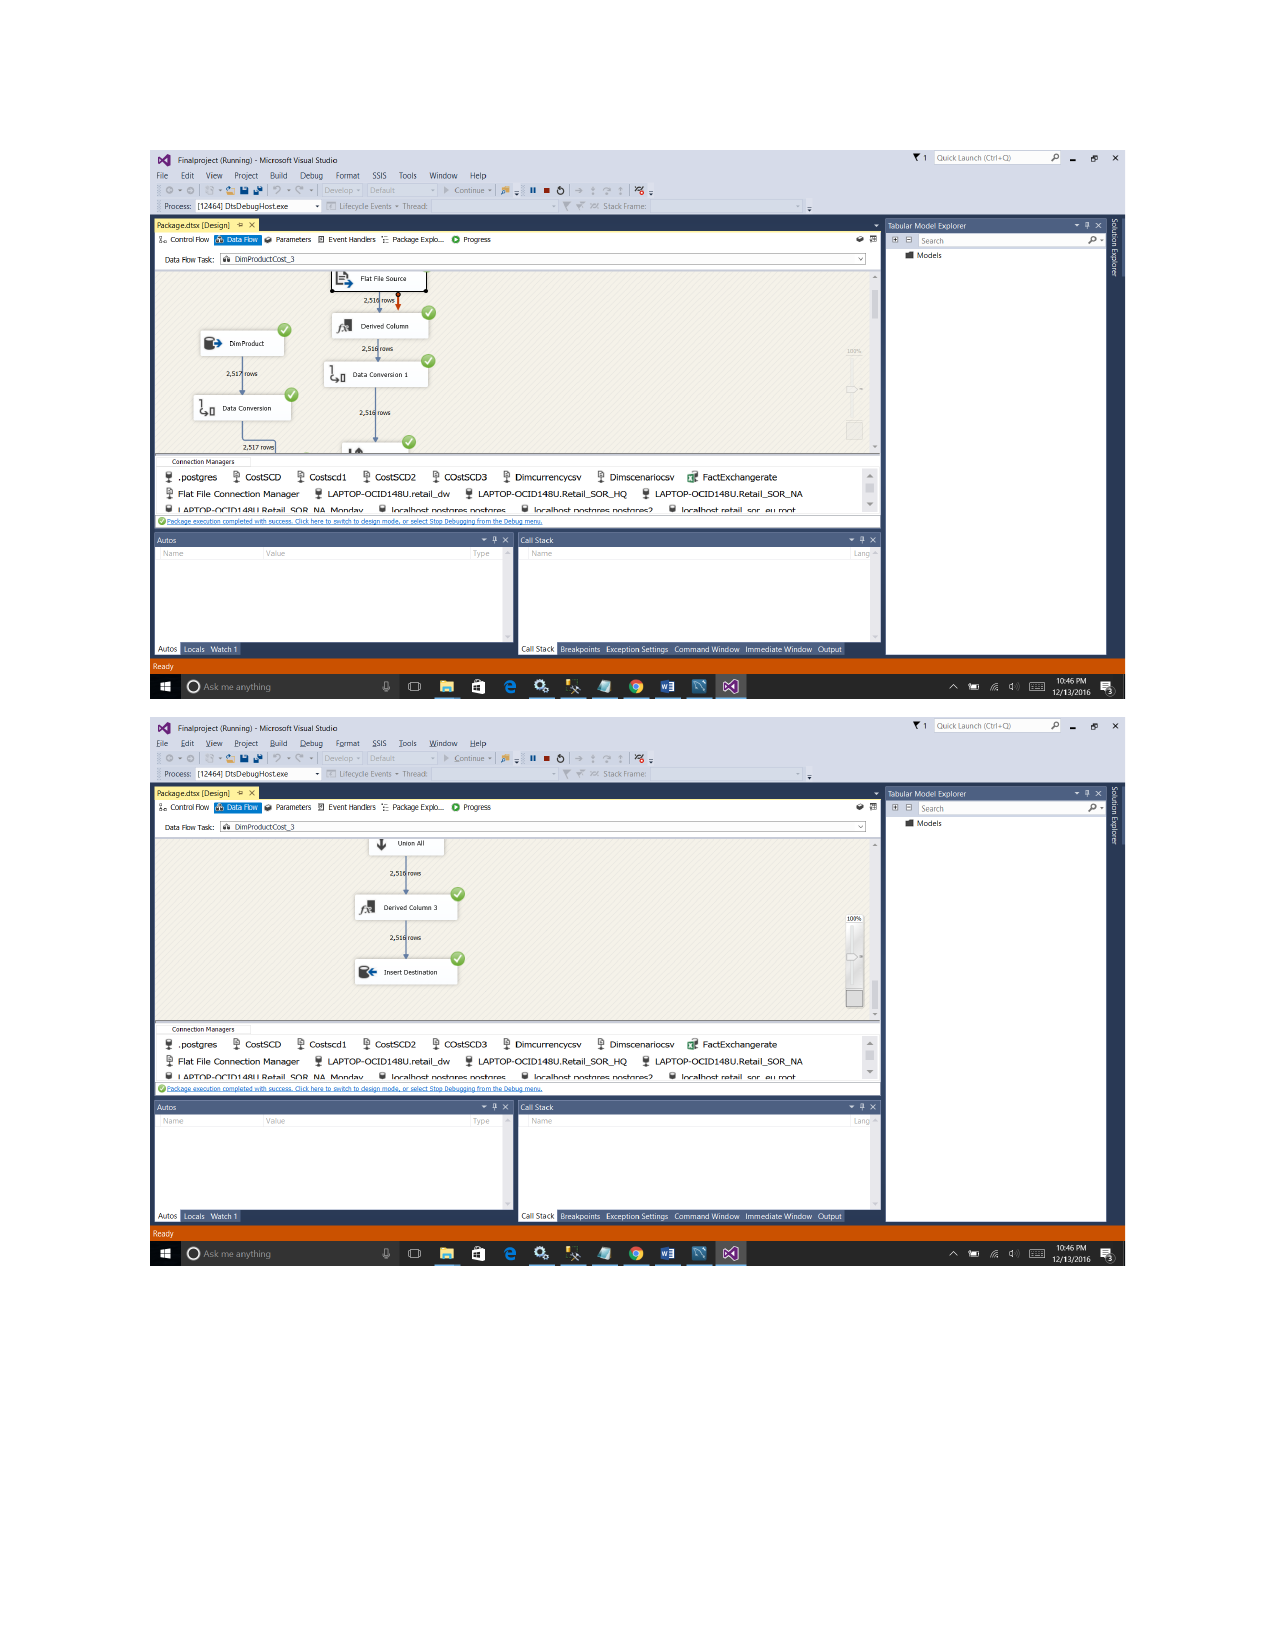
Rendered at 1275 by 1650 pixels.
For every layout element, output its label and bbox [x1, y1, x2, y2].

picture [150, 717, 1125, 1266]
picture [150, 150, 1125, 699]
